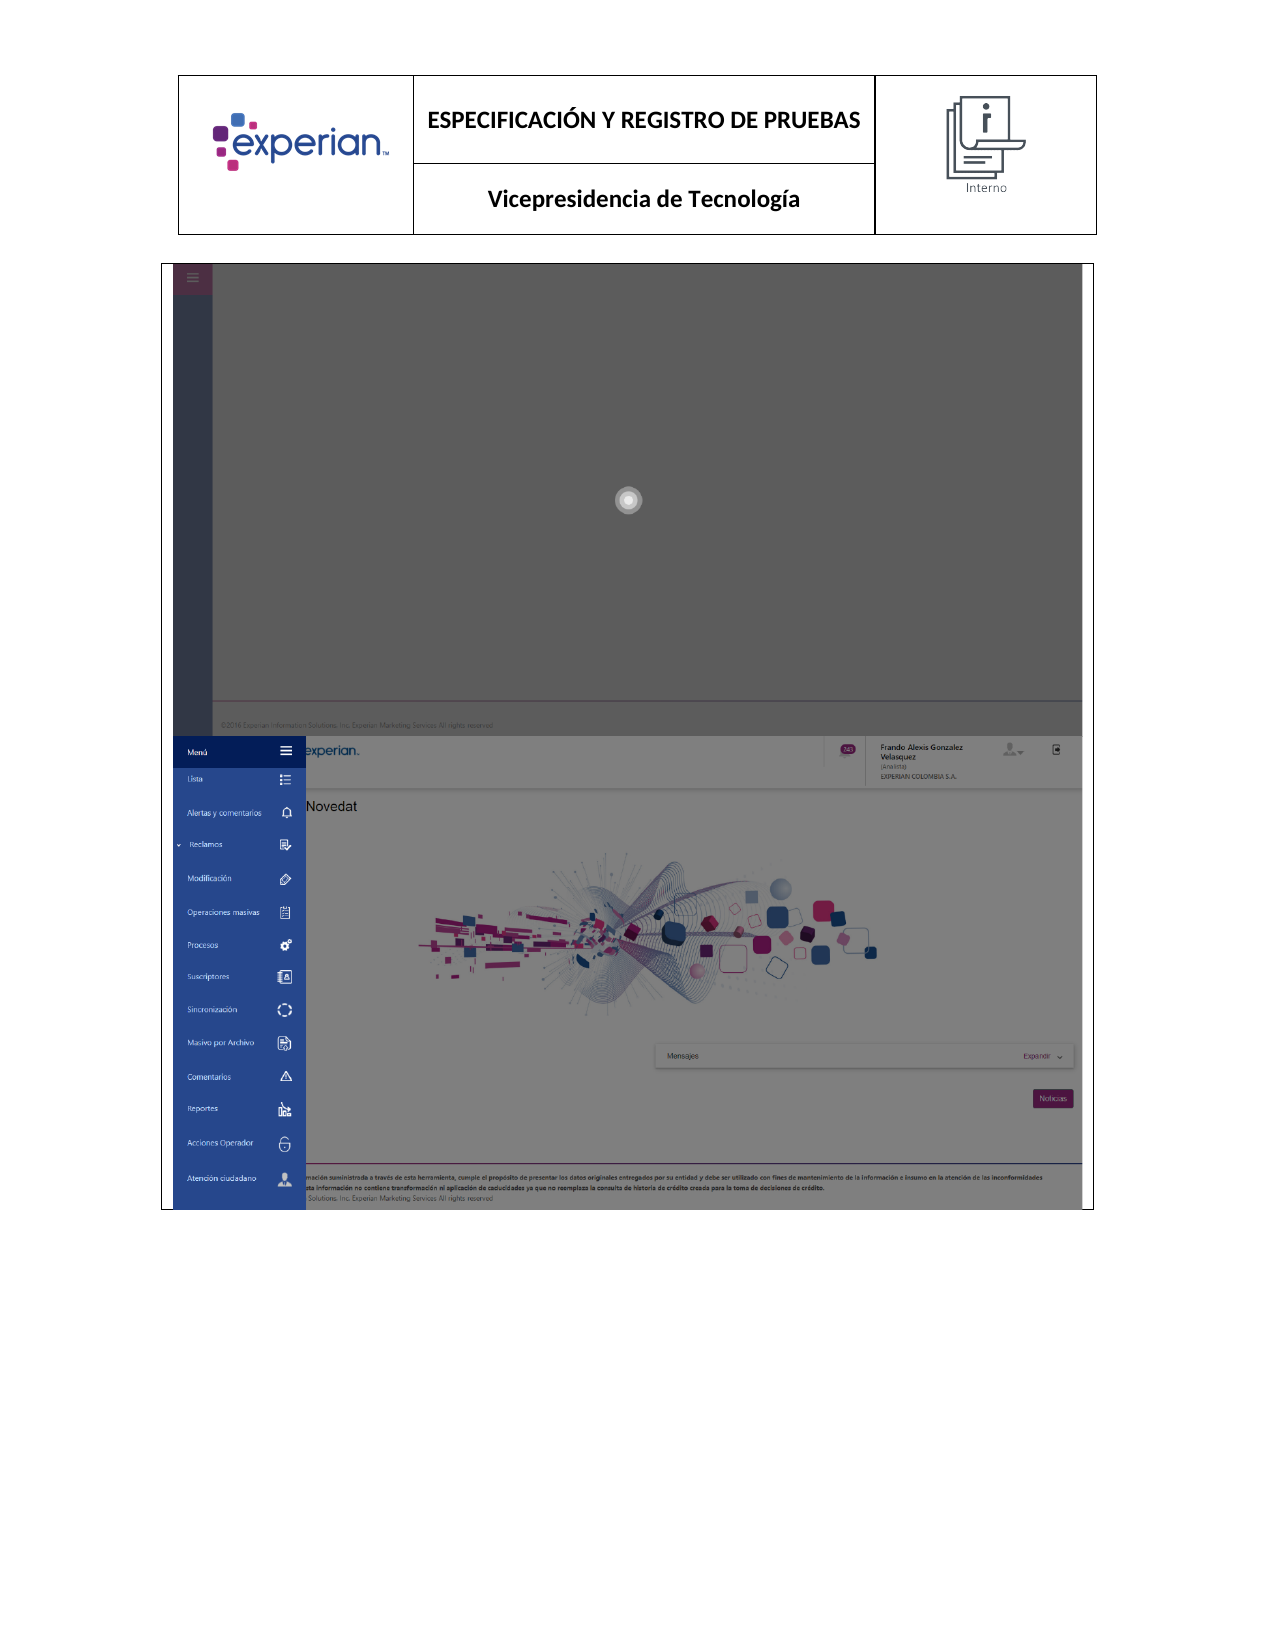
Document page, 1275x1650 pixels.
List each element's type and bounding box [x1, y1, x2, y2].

table_cell [162, 264, 173, 1209]
picture [173, 264, 1083, 1210]
table_cell [1083, 264, 1093, 1209]
picture [946, 91, 1026, 193]
picture [191, 91, 401, 192]
